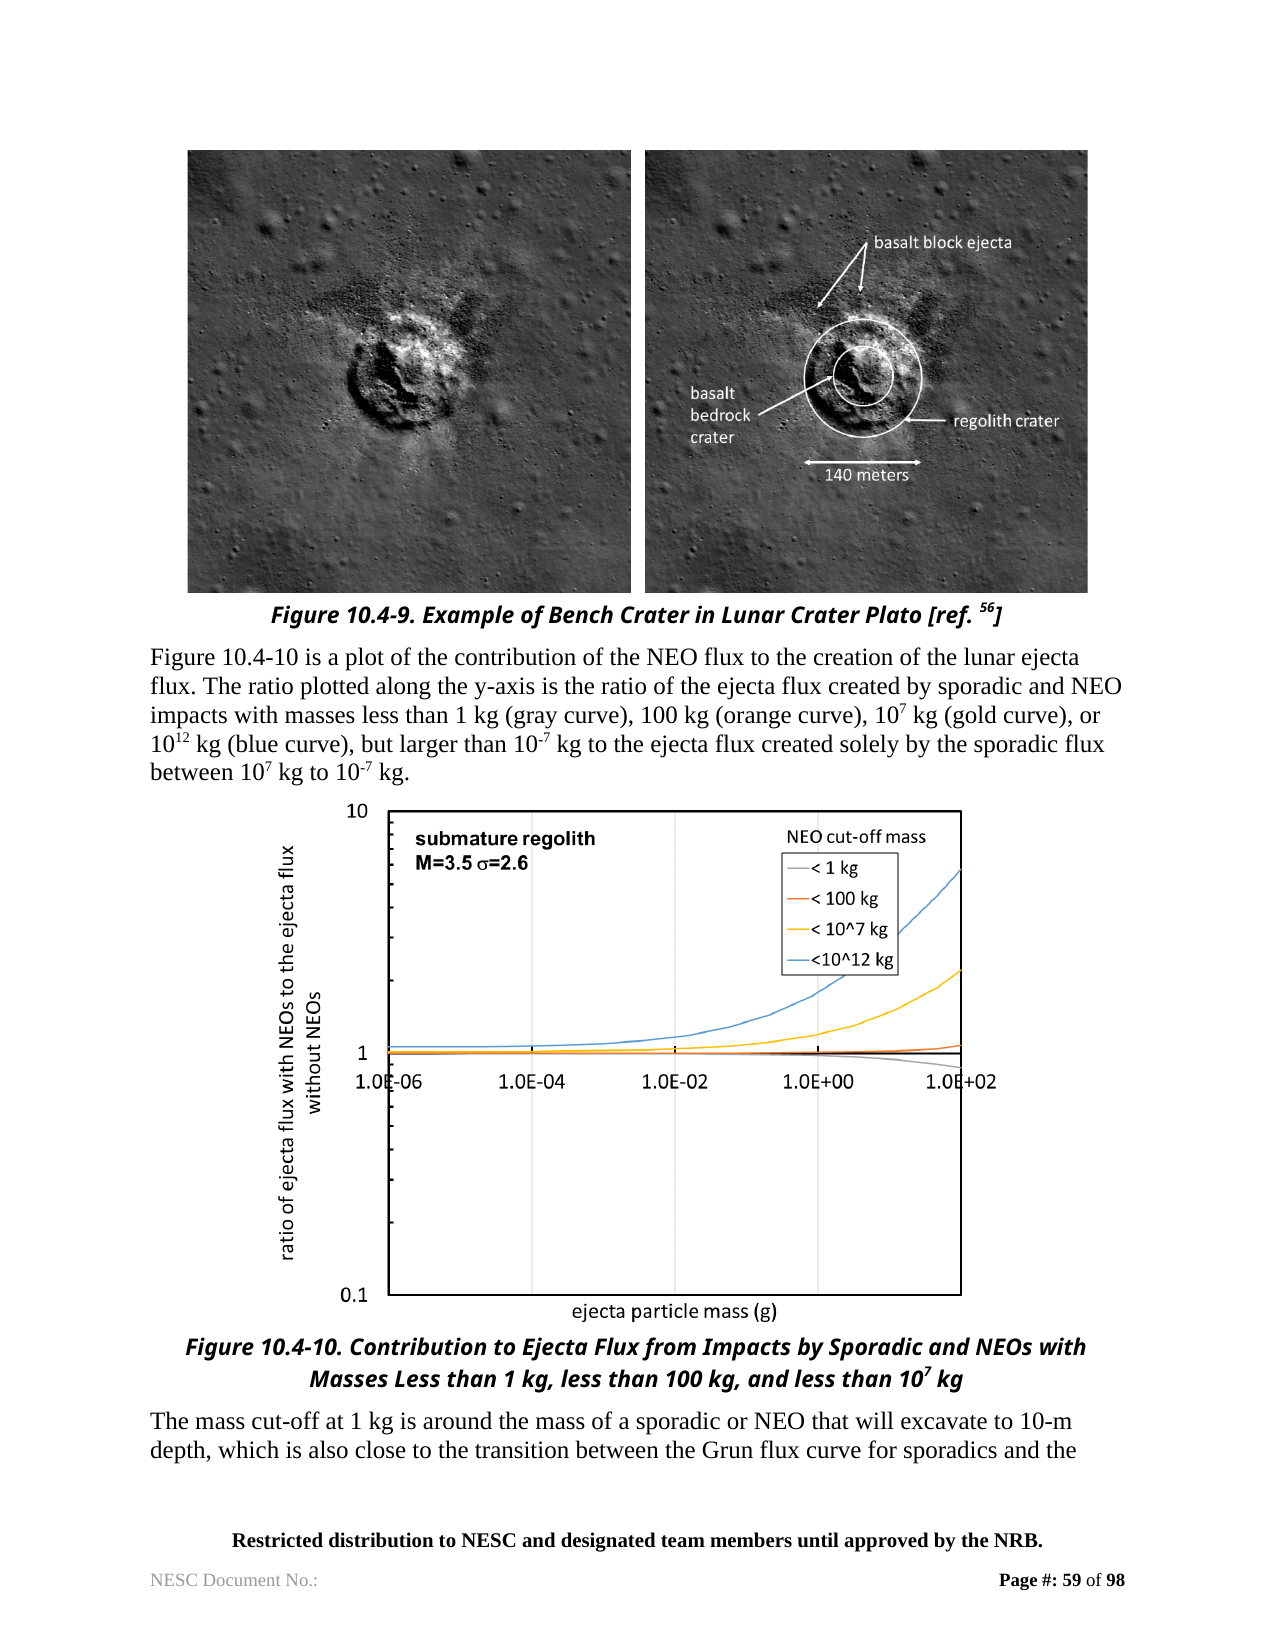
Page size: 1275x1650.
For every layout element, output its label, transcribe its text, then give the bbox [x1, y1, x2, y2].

picture [187, 150, 1088, 593]
picture [271, 798, 1004, 1326]
text Figure 10.4-10 is a plot of the contribution of the NEO flux to the creation of the lunar ejecta flux. The ratio plotted along the y-axis is the ratio of the ejecta flux created by sporadic and NEO impacts with masses less than 1 kg (gray curve), 100 kg (orange curve), 107 kg (gold curve), or 1012 kg (blue curve), but larger than 107 kg to the ejecta flux created solely by the sporadic flux between 107 kg to 107 kg. [150, 642, 1125, 786]
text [150, 1406, 1125, 1464]
text Figure 10.4-9. Example of Bench Crater in Lunar Crater Plato [ref. ] [150, 599, 1125, 630]
text Figure 10.4-10. Contribution to Ejecta Flux from Impacts by Sporadic and NEOs with Masses Less than 1 kg, less than 100 kg, and less than 107 kg [150, 1331, 1125, 1394]
